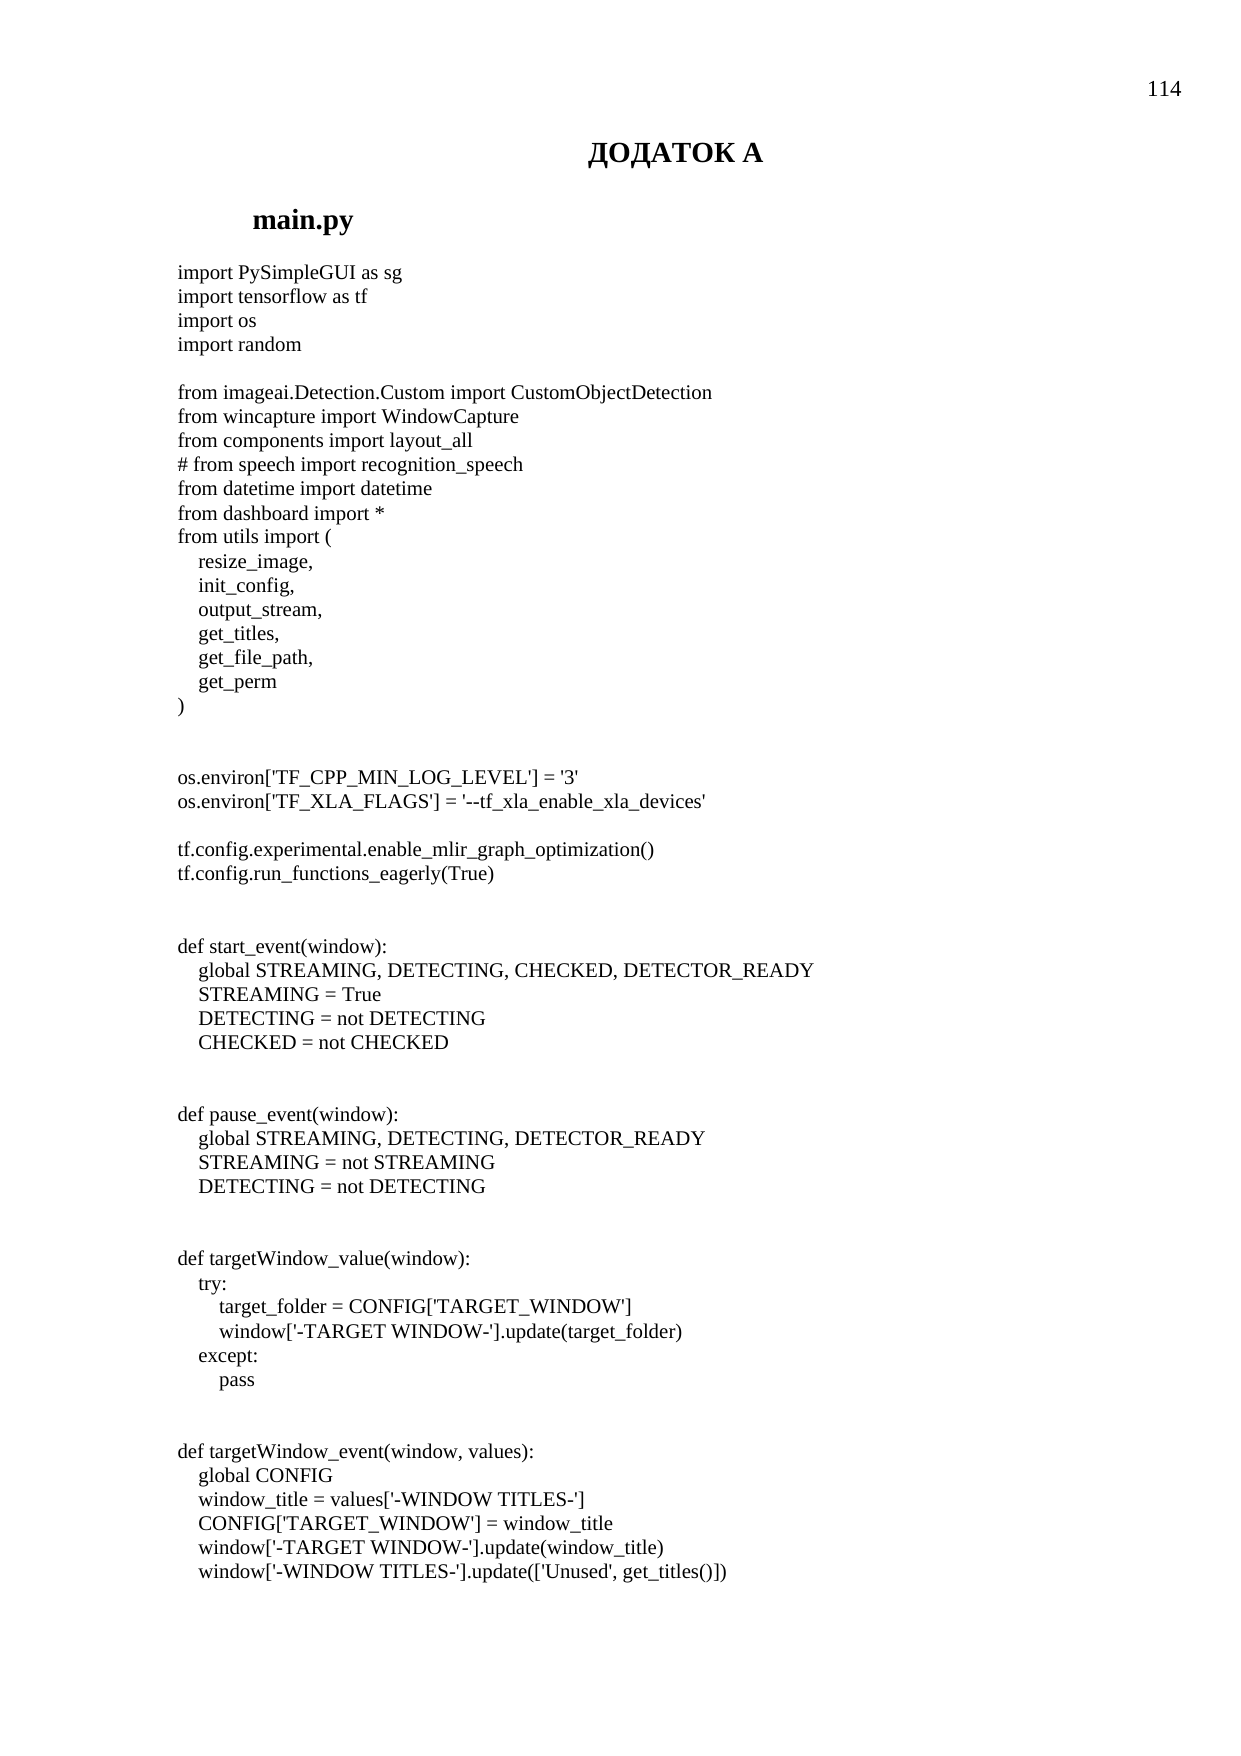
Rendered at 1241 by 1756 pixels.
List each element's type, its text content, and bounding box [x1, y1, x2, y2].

text from datetime import datetime [177, 476, 1181, 500]
text init_config, [177, 573, 1181, 597]
text global CONFIG [177, 1463, 1181, 1487]
text DETECTING = not DETECTING [177, 1174, 1181, 1198]
text from utils import ( [177, 524, 1181, 548]
text CHECKED = not CHECKED [177, 1030, 1181, 1054]
text # from speech import recognition_speech [177, 452, 1181, 476]
text import random [177, 332, 1181, 356]
text STREAMING = not STREAMING [177, 1150, 1181, 1174]
text get_titles, [177, 621, 1181, 645]
text def targetWindow_value(window): [177, 1246, 1181, 1270]
text output_stream, [177, 597, 1181, 621]
text from components import layout_all [177, 428, 1181, 452]
text window['-TARGET WINDOW-'].update(target_folder) [177, 1318, 1181, 1343]
text os.environ['TF_CPP_MIN_LOG_LEVEL'] = '3' [177, 765, 1181, 789]
text window_title = values['-WINDOW TITLES-'] [177, 1487, 1181, 1511]
text get_file_path, [177, 645, 1181, 669]
text DETECTING = not DETECTING [177, 1006, 1181, 1030]
text STREAMING = True [177, 982, 1181, 1006]
text main.py [177, 202, 1181, 236]
text window['-TARGET WINDOW-'].update(window_title) [177, 1535, 1181, 1559]
text pass [177, 1367, 1181, 1391]
text import PySimpleGUI as sg [177, 260, 1181, 284]
text import os [177, 308, 1181, 332]
text from wincapture import WindowCapture [177, 404, 1181, 428]
subtitle ДОДАТОК А [177, 135, 1174, 169]
text os.environ['TF_XLA_FLAGS'] = '--tf_xla_enable_xla_devices' [177, 789, 1181, 813]
text try: [177, 1270, 1181, 1294]
text get_perm [177, 669, 1181, 693]
text ) [177, 693, 1181, 717]
text window['-WINDOW TITLES-'].update(['Unused', get_titles()]) [177, 1559, 1181, 1583]
text target_folder = CONFIG['TARGET_WINDOW'] [177, 1294, 1181, 1318]
text from imageai.Detection.Custom import CustomObjectDetection [177, 380, 1181, 404]
text global STREAMING, DETECTING, DETECTOR_READY [177, 1126, 1181, 1150]
text resize_image, [177, 548, 1181, 573]
text from dashboard import * [177, 500, 1181, 524]
text tf.config.experimental.enable_mlir_graph_optimization() [177, 837, 1181, 861]
text tf.config.run_functions_eagerly(True) [177, 861, 1181, 885]
text import tensorflow as tf [177, 284, 1181, 308]
text def pause_event(window): [177, 1102, 1181, 1126]
text global STREAMING, DETECTING, CHECKED, DETECTOR_READY [177, 958, 1181, 982]
text except: [177, 1343, 1181, 1367]
text CONFIG['TARGET_WINDOW'] = window_title [177, 1511, 1181, 1535]
text def targetWindow_event(window, values): [177, 1439, 1181, 1463]
text def start_event(window): [177, 933, 1181, 958]
